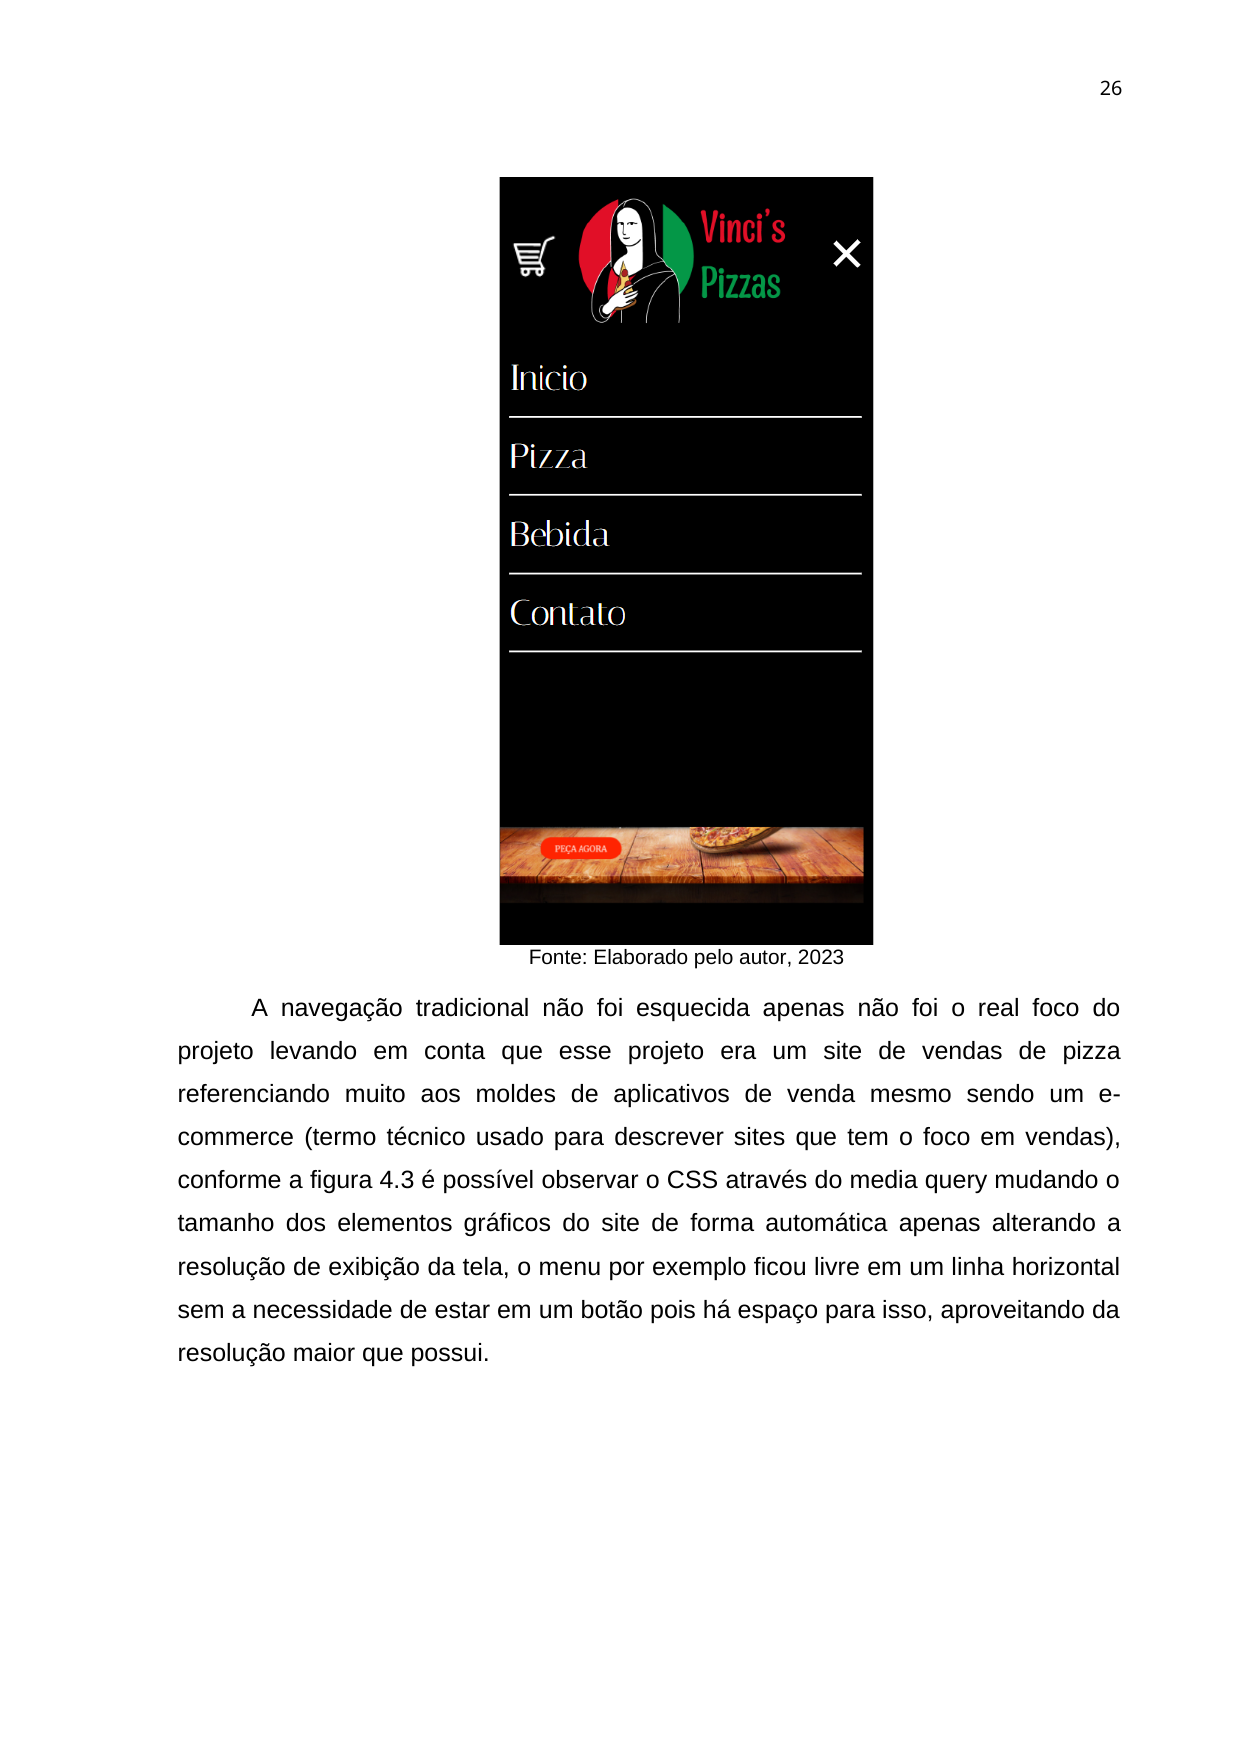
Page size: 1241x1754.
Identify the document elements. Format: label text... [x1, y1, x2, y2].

text Fonte: Elaborado pelo autor, 2023 [177, 945, 1122, 969]
picture [499, 177, 874, 945]
text A navegação tradicional não foi esquecida apenas não foi o real foco do projeto levando em conta que esse projeto era um site de vendas de pizza referenciando muito aos moldes de aplicativos de venda mesmo sendo um e-commerce (termo técnico usado para descrever sites que tem o foco em vendas), conforme a figura 4.3 é possível observar o CSS através do media query mudando o tamanho dos elementos gráficos do site de forma automática apenas alterando a resolução de exibição da tela, o menu por exemplo ficou livre em um linha horizontal sem a necessidade de estar em um botão pois há espaço para isso, aproveitando da resolução maior que possui. [177, 993, 1122, 1367]
